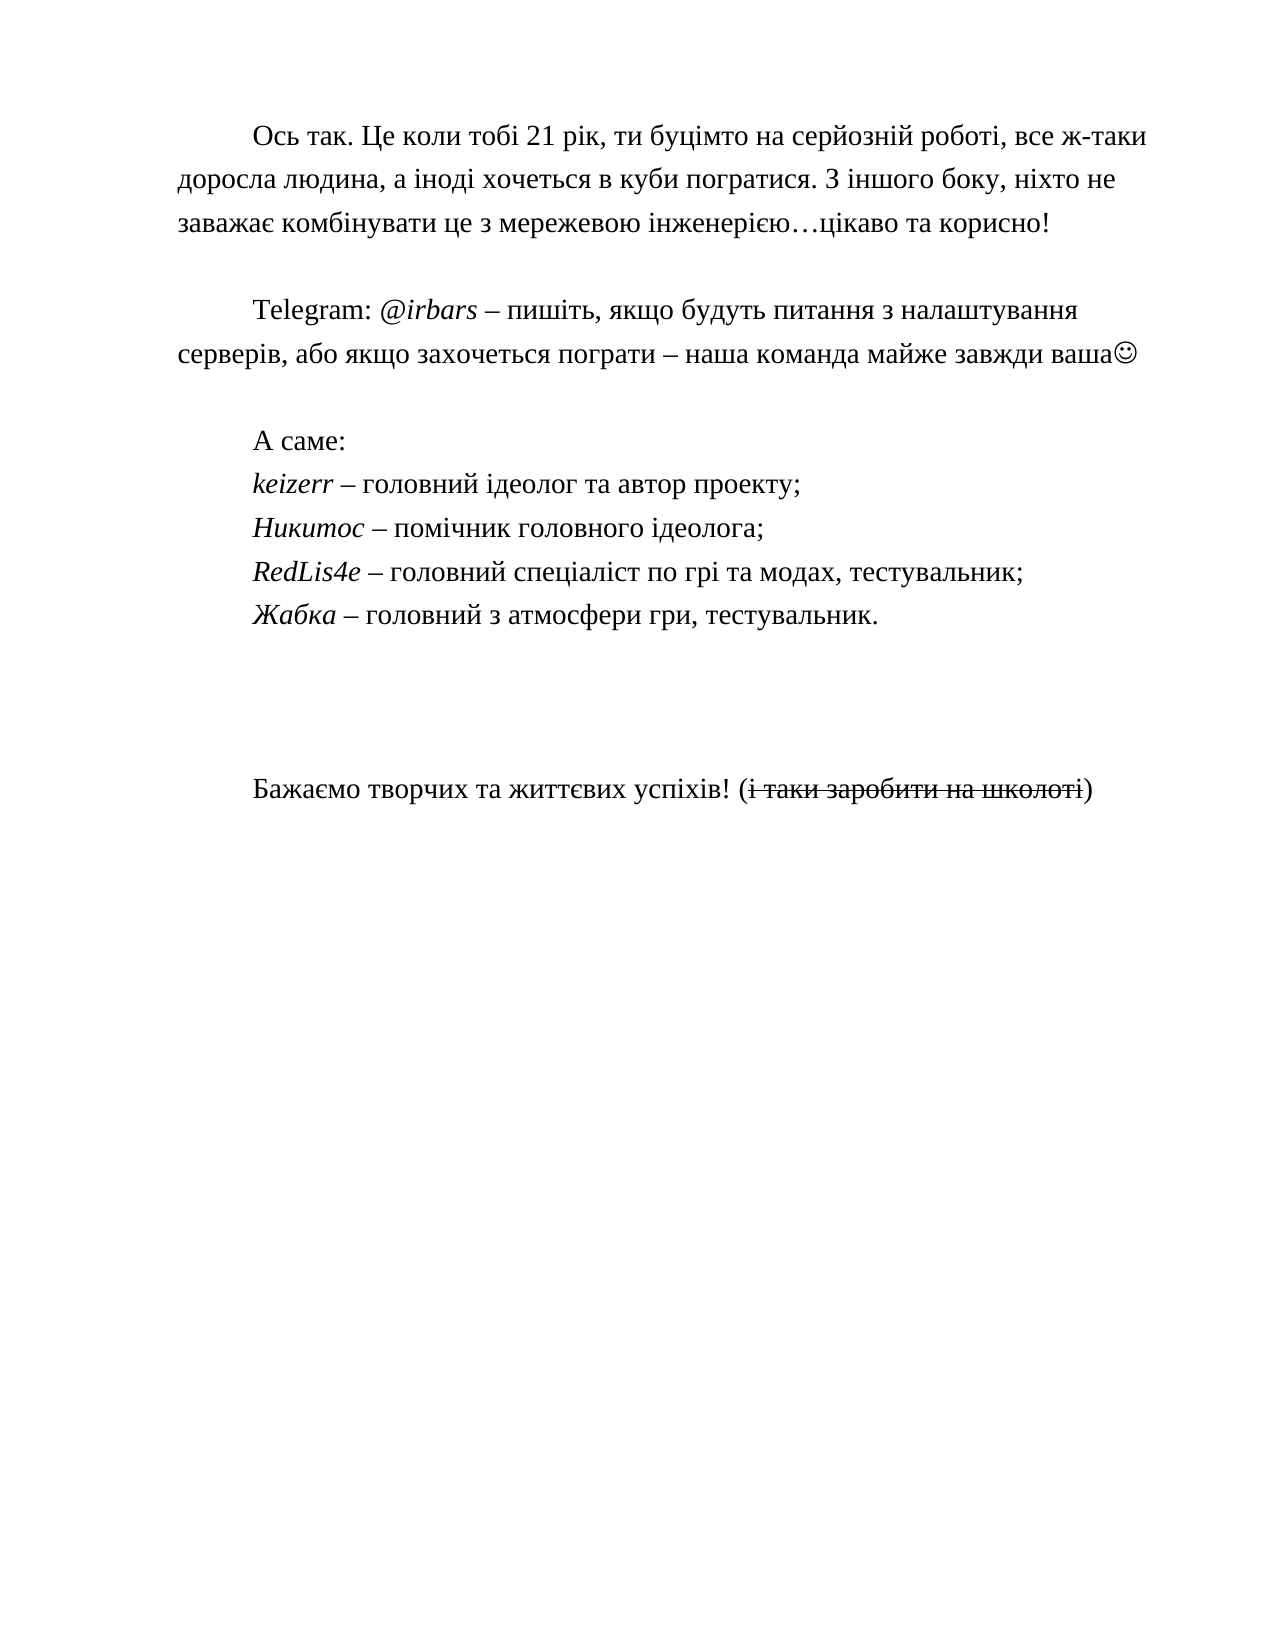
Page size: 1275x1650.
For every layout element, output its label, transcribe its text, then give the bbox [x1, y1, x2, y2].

text Жабка – головний з атмосфери гри, тестувальник. [177, 597, 1186, 631]
text Бажаємо творчих та життєвих успіхів! (і таки заробити на школоті) [177, 771, 1186, 805]
text Ось так. Це коли тобі 21 рік, ти буцімто на серйозній роботі, все ж-таки доросла людина, а іноді хочеться в куби погратися. З іншого боку, ніхто не заважає комбінувати це з мережевою інженерією…цікаво та корисно! [177, 118, 1186, 239]
text А саме: [177, 423, 1186, 457]
text RedLis4e – головний спеціаліст по грі та модах, тестувальник; [177, 554, 1186, 587]
text Никитос – помічник головного ідеолога; [177, 510, 1186, 544]
text Telegram: @irbars – пишіть, якщо будуть питання з налаштування серверів, або якщо захочеться пограти – наша команда майже завжди ваша [177, 292, 1186, 369]
text keizerr – головний ідеолог та автор проекту; [177, 467, 1186, 500]
